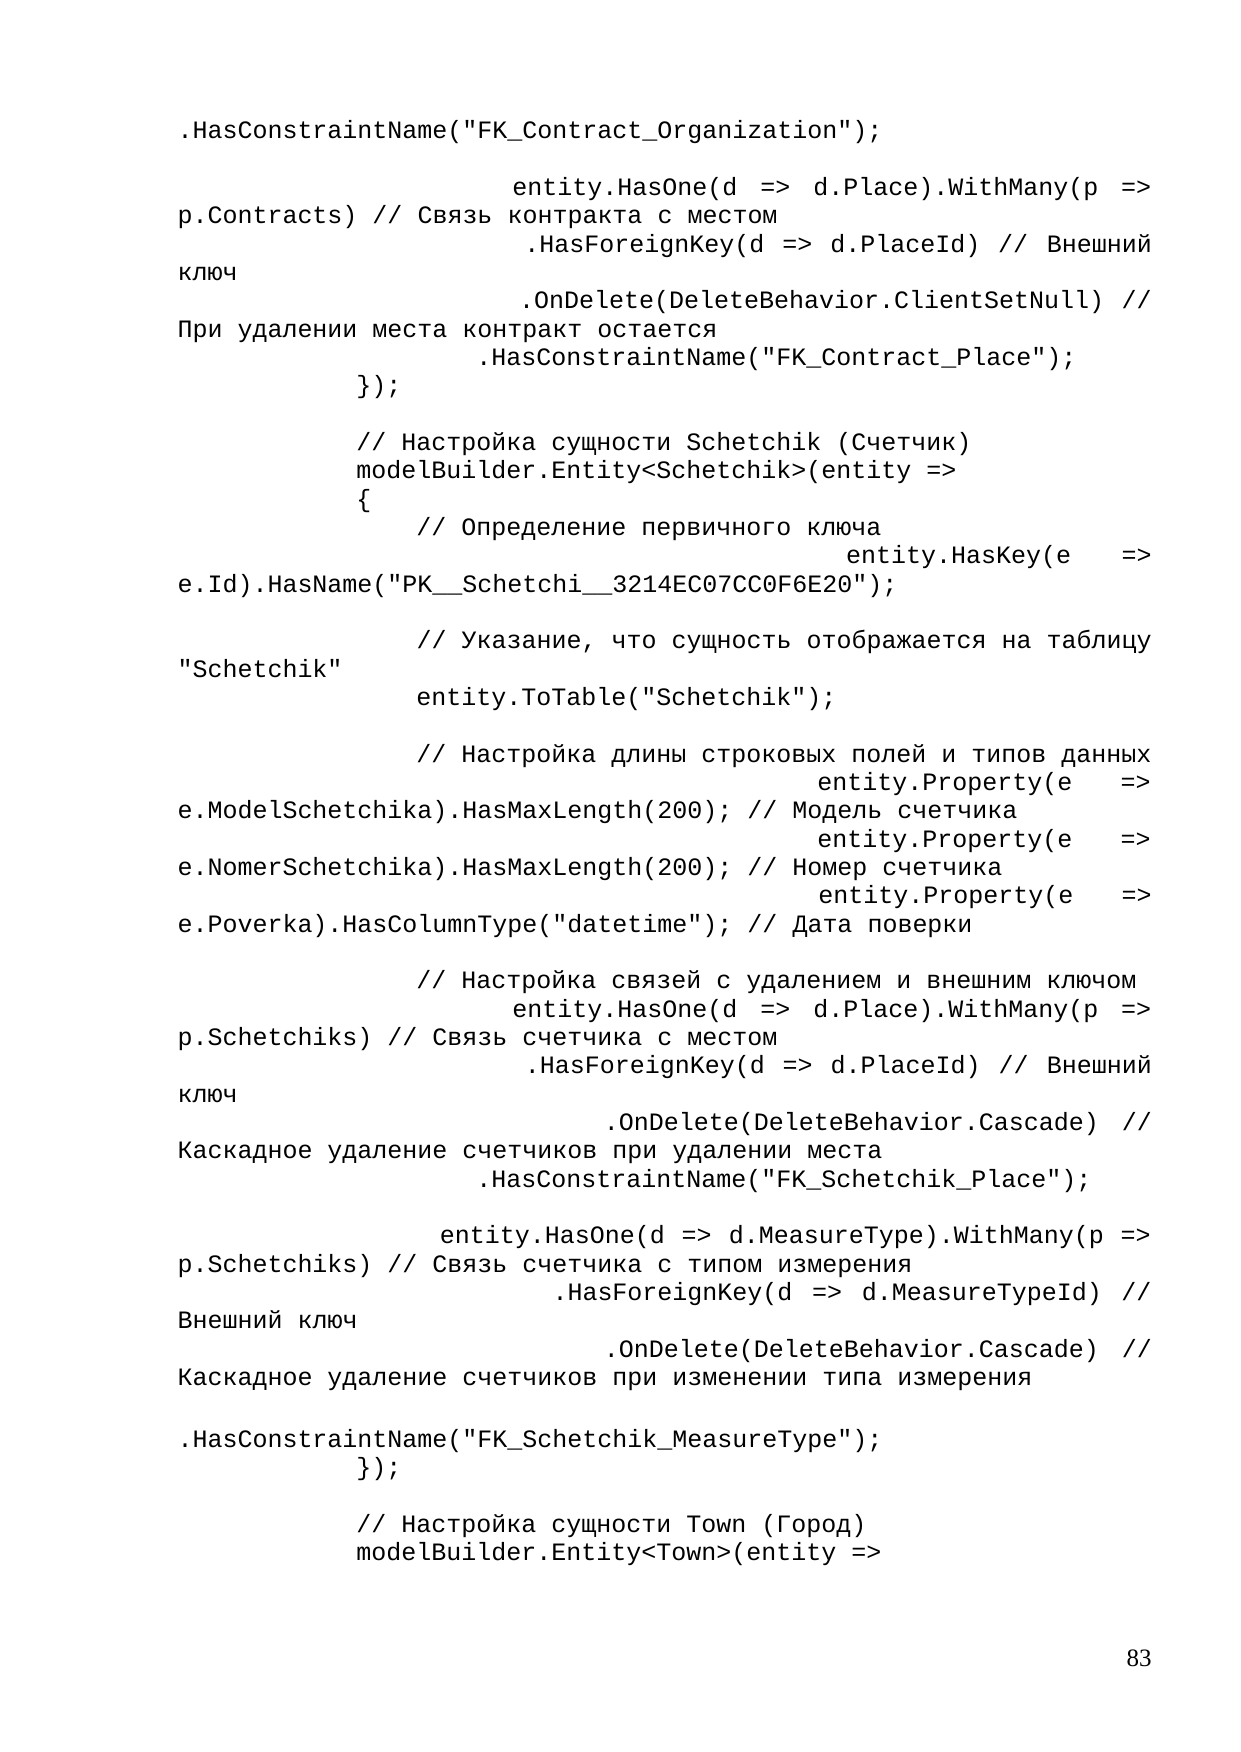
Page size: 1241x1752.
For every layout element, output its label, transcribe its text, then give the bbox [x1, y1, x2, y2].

text .HasConstraintName("FK_Contract_Place"); [177, 345, 1152, 373]
text // Определение первичного ключа [177, 515, 1152, 543]
text modelBuilder.Entity<Town>(entity => [177, 1540, 1152, 1568]
text // Настройка сущности Schetchik (Счетчик) [177, 430, 1152, 458]
text .HasConstraintName("FK_Schetchik_Place"); [177, 1166, 1152, 1195]
text entity.HasOne(d => d.MeasureType).WithMany(p => p.Schetchiks) // Связь счетчика с типом измерения [177, 1223, 1152, 1280]
text // Настройка длины строковых полей и типов данных [177, 741, 1152, 770]
text entity.Property(e => e.Poverka).HasColumnType("datetime"); // Дата поверки [177, 883, 1152, 940]
text .OnDelete(DeleteBehavior.Cascade) // Каскадное удаление счетчиков при удалении места [177, 1110, 1152, 1166]
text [177, 118, 1152, 146]
text modelBuilder.Entity<Schetchik>(entity => [177, 458, 1152, 486]
text .HasForeignKey(d => d.PlaceId) // Внешний ключ [177, 231, 1152, 288]
text { [177, 486, 1152, 515]
text // Указание, что сущность отображается на таблицу "Schetchik" [177, 628, 1152, 685]
text entity.ToTable("Schetchik"); [177, 685, 1152, 713]
text entity.HasKey(e => e.Id).HasName("PK__Schetchi__3214EC07CC0F6E20"); [177, 543, 1152, 600]
text .HasForeignKey(d => d.MeasureTypeId) // Внешний ключ [177, 1280, 1152, 1336]
text .HasForeignKey(d => d.PlaceId) // Внешний ключ [177, 1053, 1152, 1110]
text }); [177, 373, 1152, 401]
text entity.Property(e => e.NomerSchetchika).HasMaxLength(200); // Номер счетчика [177, 826, 1152, 883]
text entity.HasOne(d => d.Place).WithMany(p => p.Schetchiks) // Связь счетчика с местом [177, 996, 1152, 1053]
text .HasConstraintName("FK_Schetchik_MeasureType"); [177, 1393, 1152, 1455]
text }); [177, 1455, 1152, 1483]
text entity.HasOne(d => d.Place).WithMany(p => p.Contracts) // Связь контракта с местом [177, 175, 1152, 231]
text // Настройка сущности Town (Город) [177, 1512, 1152, 1540]
text .OnDelete(DeleteBehavior.Cascade) // Каскадное удаление счетчиков при изменении типа измерения [177, 1336, 1152, 1393]
text entity.Property(e => e.ModelSchetchika).HasMaxLength(200); // Модель счетчика [177, 770, 1152, 826]
text .OnDelete(DeleteBehavior.ClientSetNull) // При удалении места контракт остается [177, 288, 1152, 345]
text // Настройка связей с удалением и внешним ключом [177, 968, 1152, 996]
